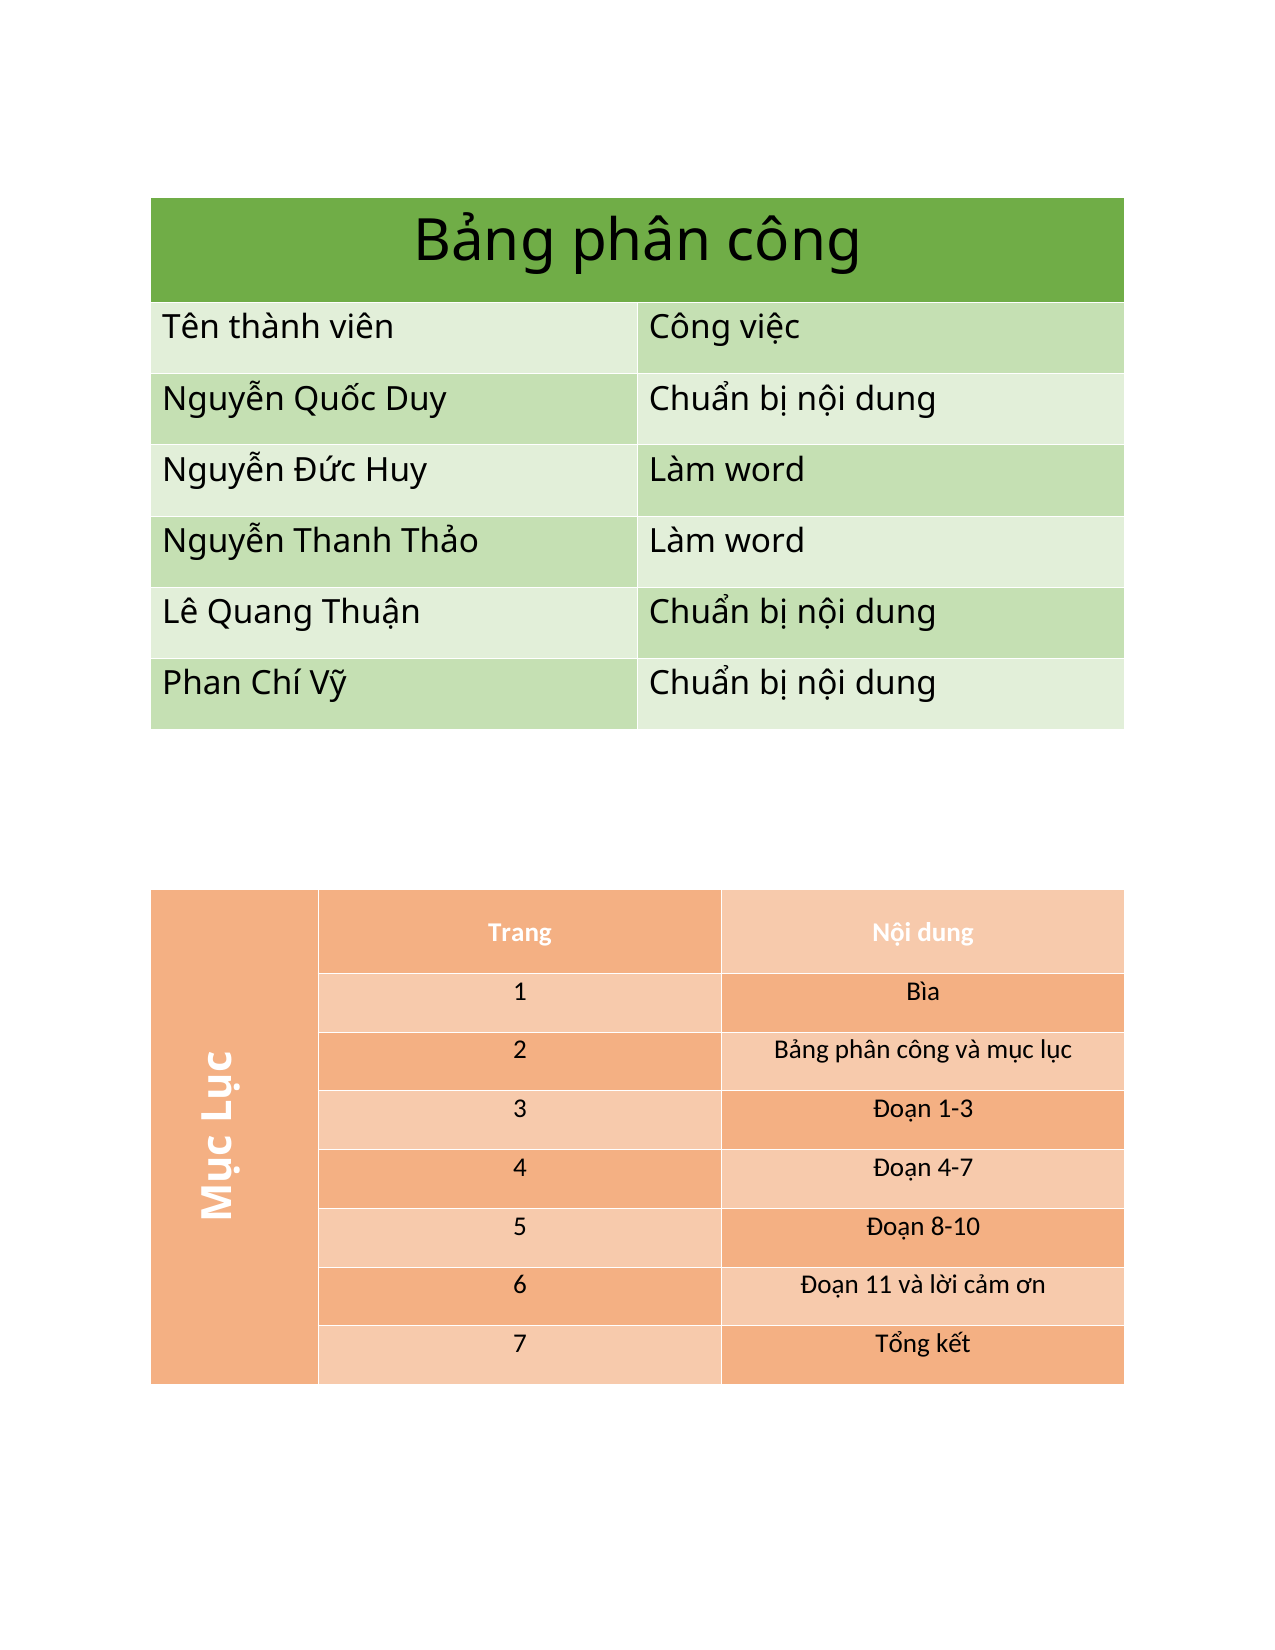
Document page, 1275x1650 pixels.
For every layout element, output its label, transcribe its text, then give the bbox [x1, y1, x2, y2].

table_cell Đoạn 8-10 [722, 1209, 1124, 1267]
table_cell Đoạn 4-7 [722, 1150, 1124, 1208]
table_cell Chuẩn bị nội dung [638, 659, 1124, 729]
table_header Mục Lục [151, 890, 318, 1384]
table_cell 3 [319, 1091, 721, 1149]
table_cell Nguyễn Quốc Duy [151, 374, 637, 444]
table_cell Phan Chí Vỹ [151, 659, 637, 729]
table_cell Nguyễn Đức Huy [151, 445, 637, 516]
table_cell Bìa [722, 974, 1124, 1032]
table_cell Chuẩn bị nội dung [638, 374, 1124, 444]
table_cell Nguyễn Thanh Thảo [151, 517, 637, 587]
table_cell Làm word [638, 445, 1124, 516]
table_cell 7 [319, 1326, 721, 1384]
table_cell Đoạn 1-3 [722, 1091, 1124, 1149]
table_cell Đoạn 11 và lời cảm ơn [722, 1268, 1124, 1325]
table_cell Bảng phân công và mục lục [722, 1033, 1124, 1090]
table_cell Tên thành viên [151, 303, 637, 373]
table_cell 1 [319, 974, 721, 1032]
table_cell Chuẩn bị nội dung [638, 588, 1124, 658]
table_header Trang [319, 890, 721, 973]
table_cell 6 [319, 1268, 721, 1325]
table_cell Công việc [638, 303, 1124, 373]
table_cell 2 [319, 1033, 721, 1090]
table_cell Tổng kết [722, 1326, 1124, 1384]
table_cell 4 [319, 1150, 721, 1208]
table_header Bảng phân công [151, 198, 1124, 302]
table_cell Lê Quang Thuận [151, 588, 637, 658]
table_cell 5 [319, 1209, 721, 1267]
table_header Nội dung [722, 890, 1124, 973]
table_cell Làm word [638, 517, 1124, 587]
